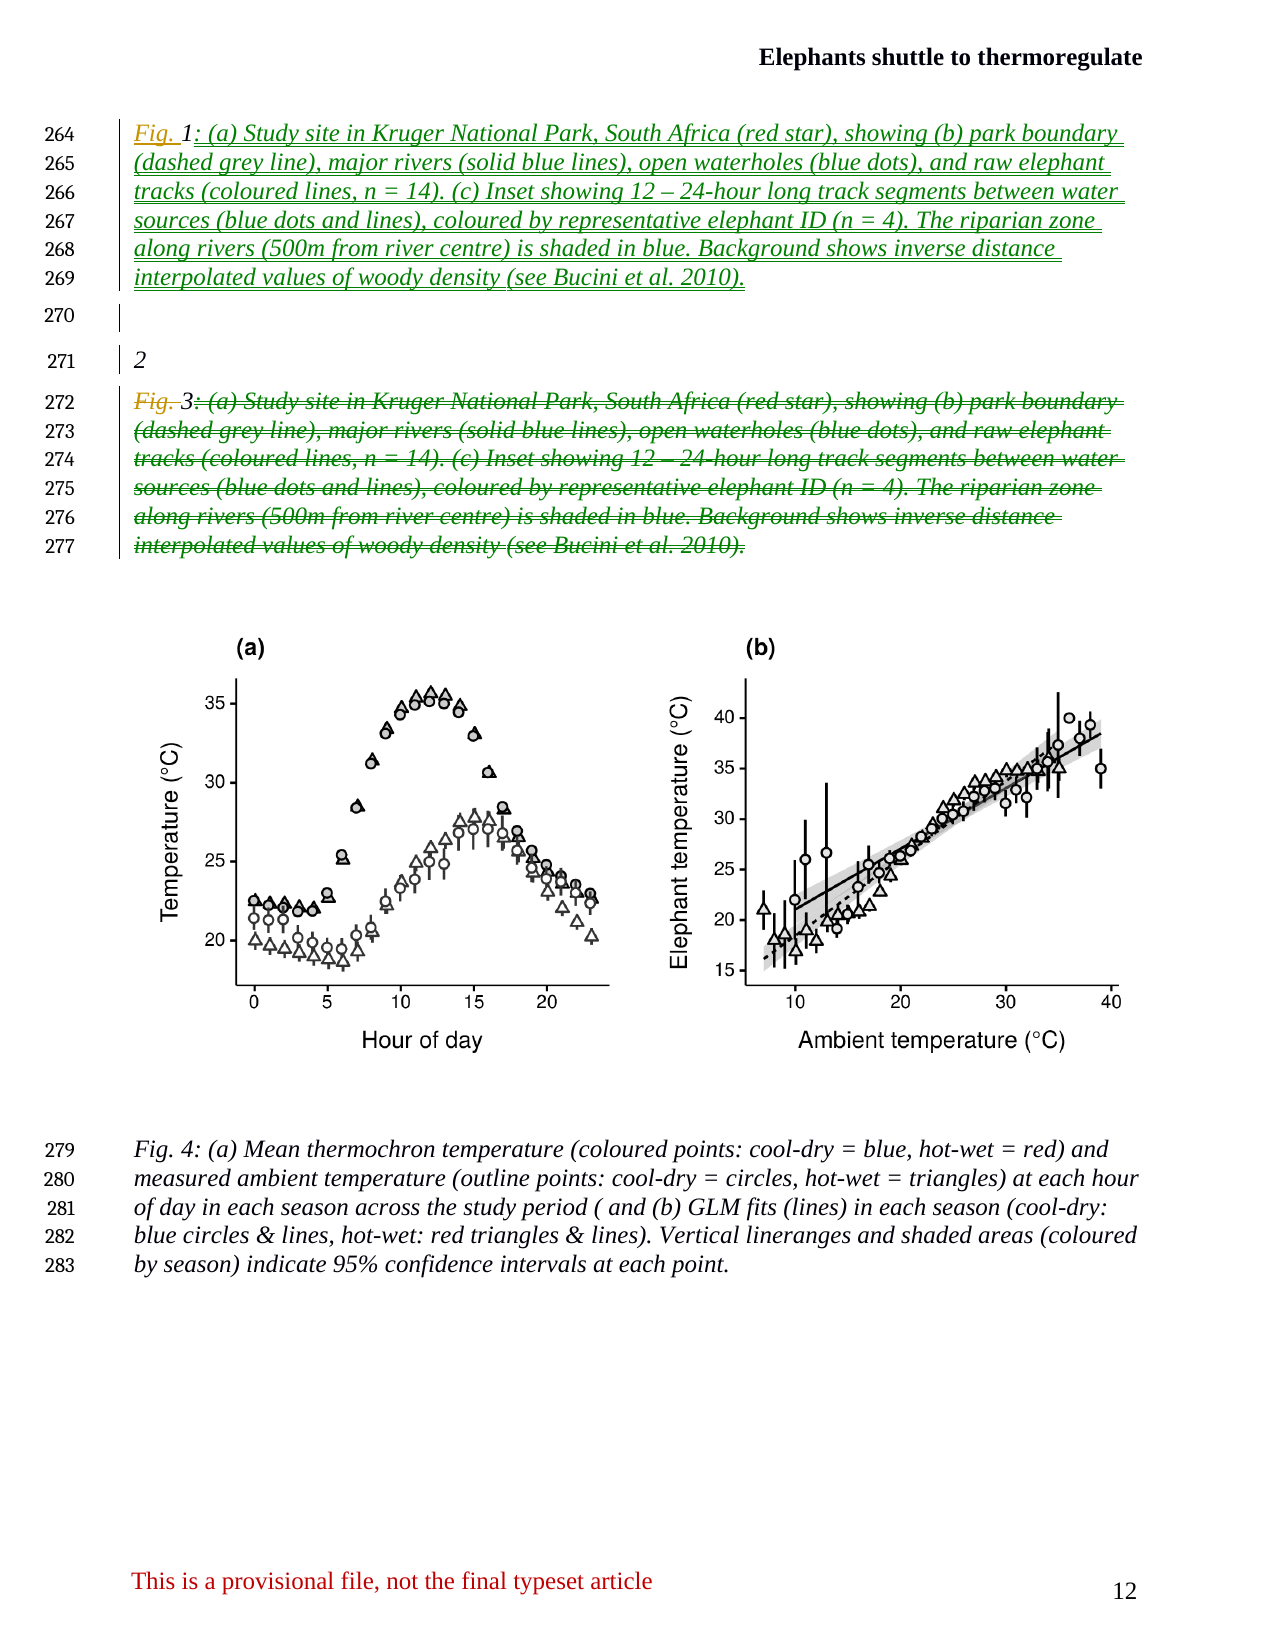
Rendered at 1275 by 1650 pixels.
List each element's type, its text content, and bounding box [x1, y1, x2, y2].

picture [133, 571, 1152, 1081]
